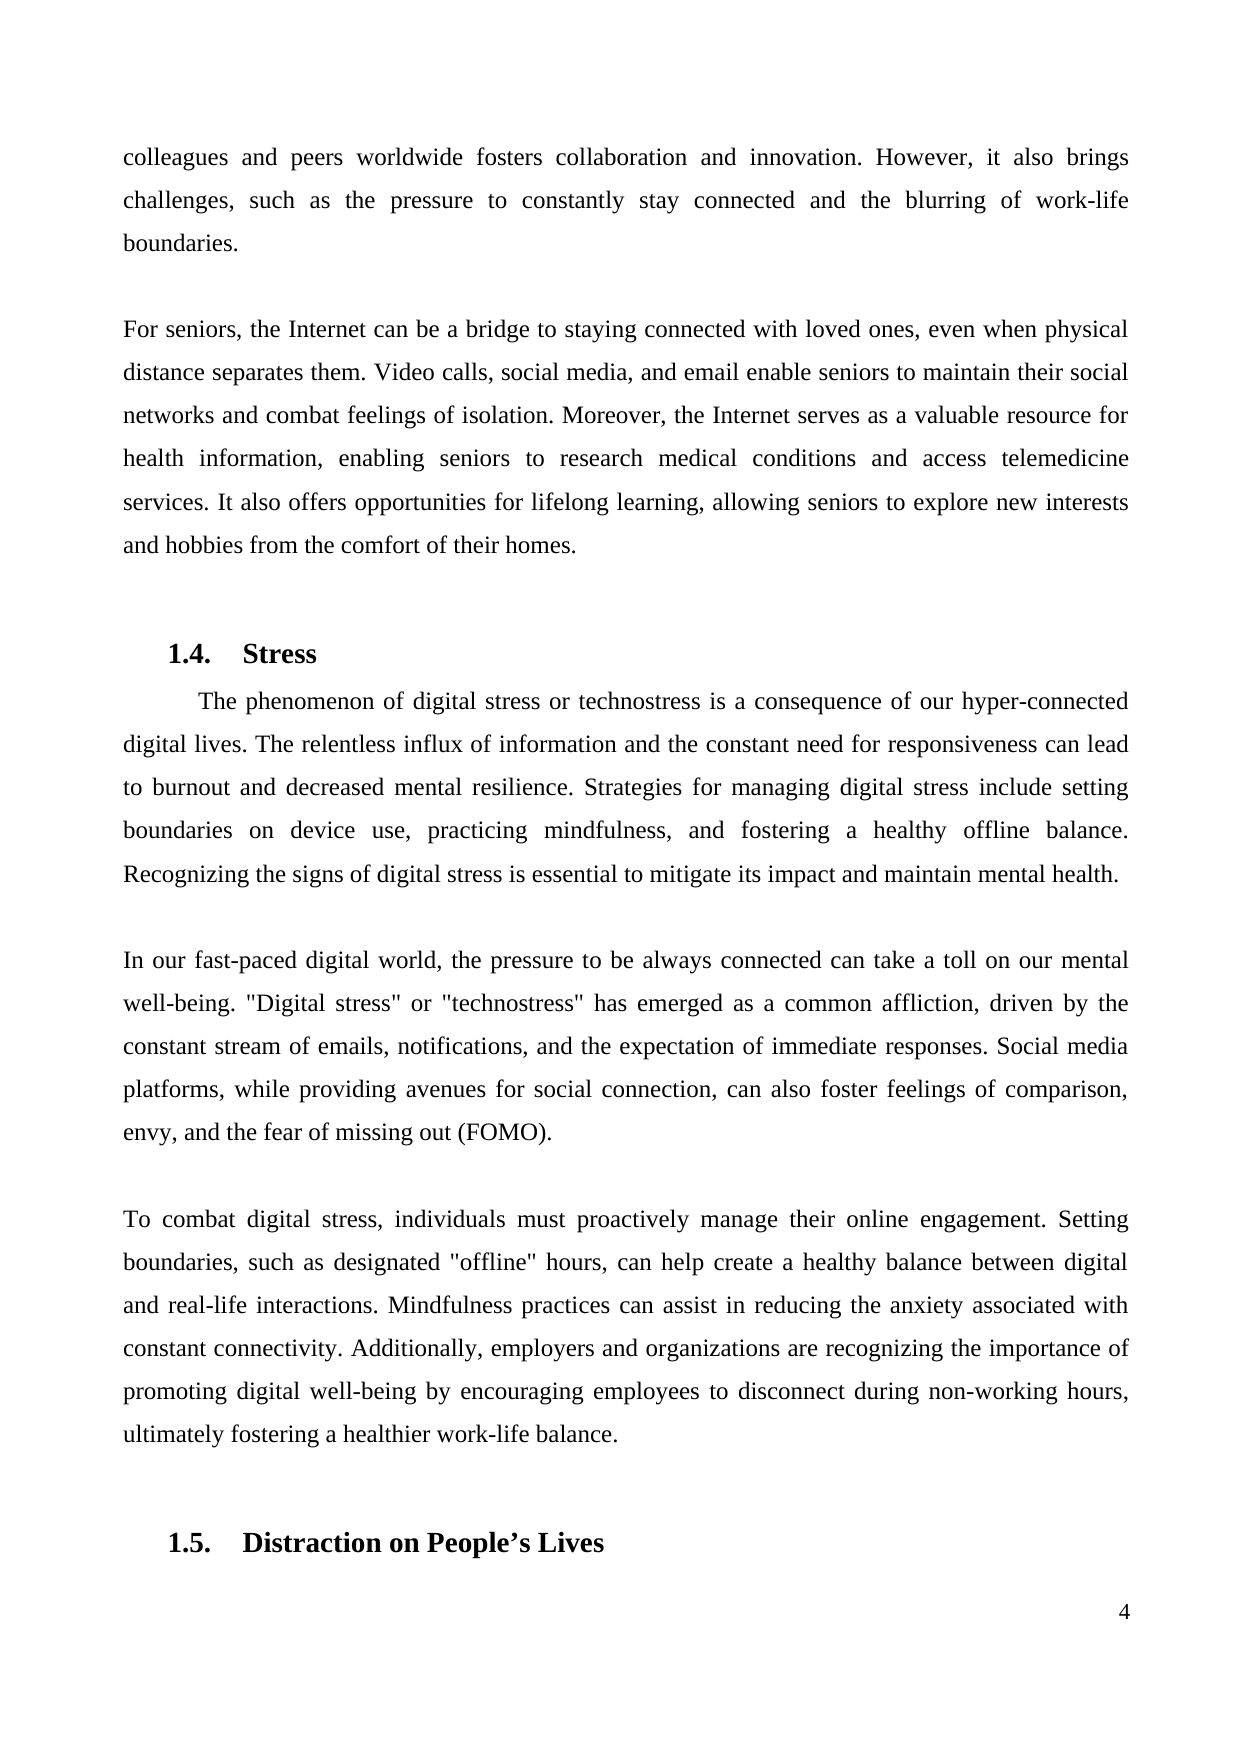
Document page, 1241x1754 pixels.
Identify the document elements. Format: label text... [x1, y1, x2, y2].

list Stress [167, 636, 1130, 669]
text The phenomenon of digital stress or technostress is a consequence of our hyper-connected digital lives. The relentless influx of information and the constant need for responsiveness can lead to burnout and decreased mental resilience. Strategies for managing digital stress include setting boundaries on device use, practicing mindfulness, and fostering a healthy offline balance. Recognizing the signs of digital stress is essential to mitigate its impact and maintain mental health. [123, 686, 1130, 887]
list Distraction on People’s Lives [167, 1526, 1130, 1559]
text For seniors, the Internet can be a bridge to staying connected with loved ones, even when physical distance separates them. Video calls, social media, and email enable seniors to maintain their social networks and combat feelings of isolation. Moreover, the Internet serves as a valuable resource for health information, enabling seniors to research medical conditions and access telemedicine services. It also offers opportunities for lifelong learning, allowing seniors to explore new interests and hobbies from the comfort of their homes. [123, 314, 1130, 558]
text To combat digital stress, individuals must proactively manage their online engagement. Setting boundaries, such as designated "offline" hours, can help create a healthy balance between digital and real-life interactions. Mindfulness practices can assist in reducing the anxiety associated with constant connectivity. Additionally, employers and organizations are recognizing the importance of promoting digital well-being by encouraging employees to disconnect during non-working hours, ultimately fostering a healthier work-life balance. [123, 1204, 1130, 1448]
text In our fast-paced digital world, the pressure to be always connected can take a toll on our mental well-being. "Digital stress" or "technostress" has emerged as a common affliction, driven by the constant stream of emails, notifications, and the expectation of immediate responses. Social media platforms, while providing avenues for social connection, can also foster feelings of comparison, envy, and the fear of missing out (FOMO). [123, 945, 1130, 1146]
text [123, 142, 1130, 257]
